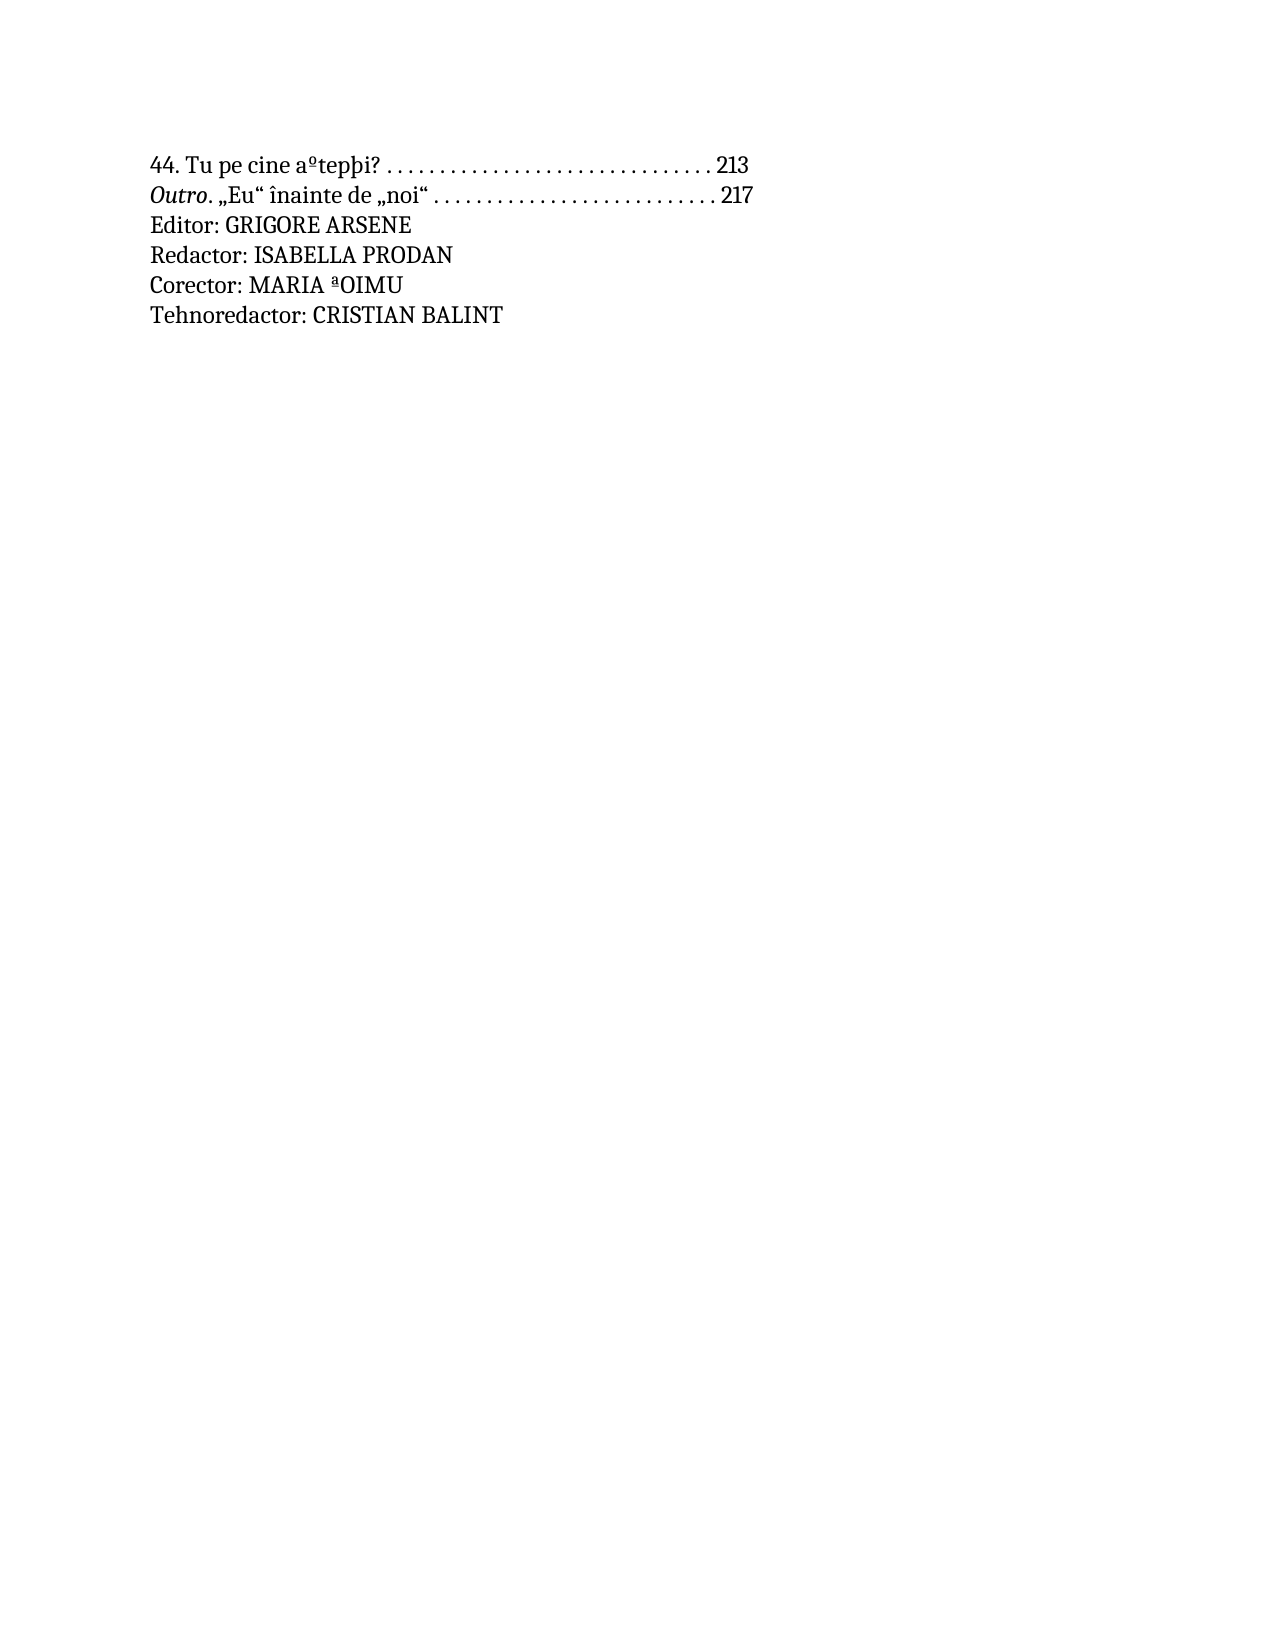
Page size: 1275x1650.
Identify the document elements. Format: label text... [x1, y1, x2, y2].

text Redactor: ISABELLA PRODAN [150, 240, 1125, 270]
text Tehnoredactor: CRISTIAN BALINT [150, 300, 1125, 330]
text 44. Tu pe cine aºtepþi? . . . . . . . . . . . . . . . . . . . . . . . . . . . . . . . 213 [150, 150, 1125, 180]
text Outro. „Eu“ înainte de „noi“ . . . . . . . . . . . . . . . . . . . . . . . . . . . 217 [150, 180, 1125, 210]
text Editor: GRIGORE ARSENE [150, 210, 1125, 240]
text Corector: MARIA ªOIMU [150, 270, 1125, 300]
